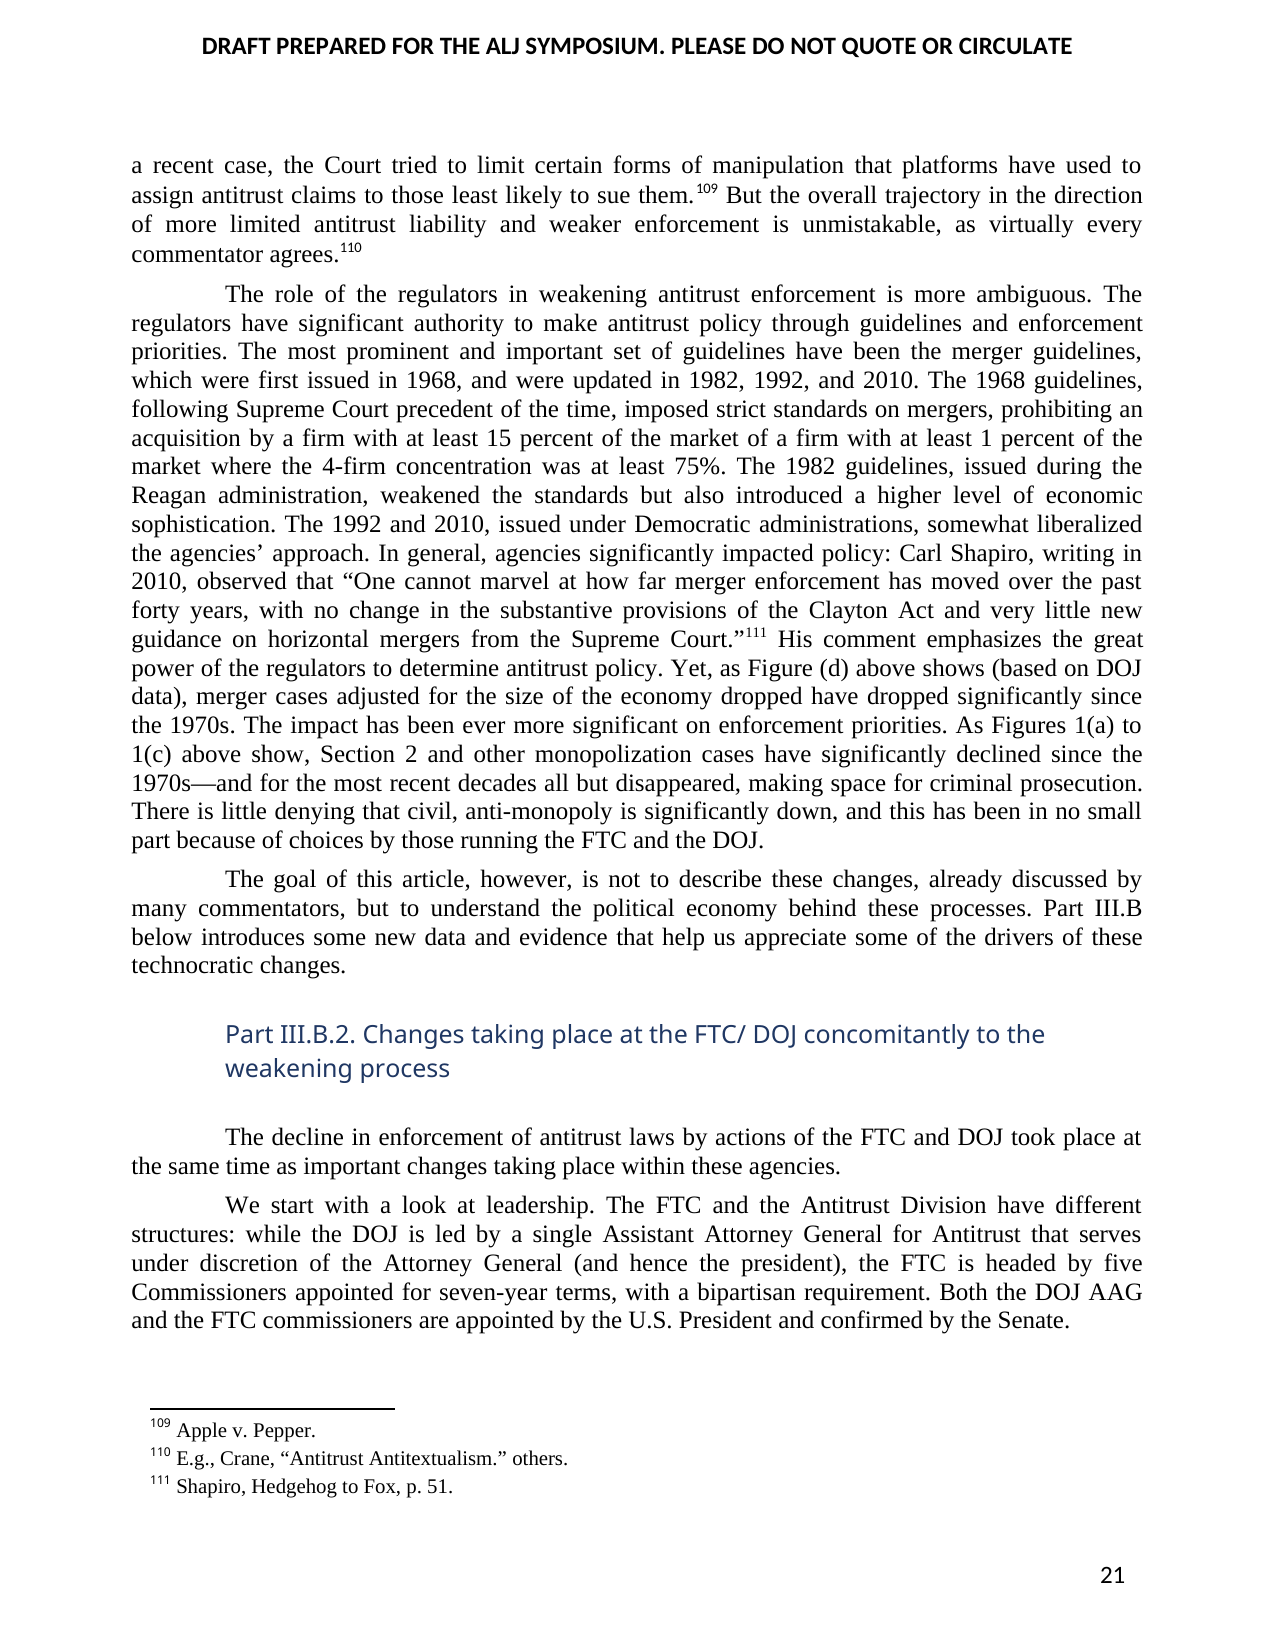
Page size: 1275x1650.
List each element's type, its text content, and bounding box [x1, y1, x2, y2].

subtitle Part III.B.2. Changes taking place at the FTC/ DOJ concomitantly to the weakening process [225, 1017, 1125, 1085]
text The goal of this article, however, is not to describe these changes, already discussed by many commentators, but to understand the political economy behind these processes. Part III.B below introduces some new data and evidence that help us appreciate some of the drivers of these technocratic changes. [131, 864, 1144, 979]
text We start with a look at leadership. The FTC and the Antitrust Division have different structures: while the DOJ is led by a single Assistant Attorney General for Antitrust that serves under discretion of the Attorney General (and hence the president), the FTC is headed by five Commissioners appointed for seven-year terms, with a bipartisan requirement. Both the DOJ AAG and the FTC commissioners are appointed by the U.S. President and confirmed by the Senate. [131, 1190, 1144, 1334]
text The decline in enforcement of antitrust laws by actions of the FTC and DOJ took place at the same time as important changes taking place within these agencies. [131, 1122, 1144, 1180]
text The role of the regulators in weakening antitrust enforcement is more ambiguous. The regulators have significant authority to make antitrust policy through guidelines and enforcement priorities. The most prominent and important set of guidelines have been the merger guidelines, which were first issued in 1968, and were updated in 1982, 1992, and 2010. The 1968 guidelines, following Supreme Court precedent of the time, imposed strict standards on mergers, prohibiting an acquisition by a firm with at least 15 percent of the market of a firm with at least 1 percent of the market where the 4-firm concentration was at least 75%. The 1982 guidelines, issued during the Reagan administration, weakened the standards but also introduced a higher level of economic sophistication. The 1992 and 2010, issued under Democratic administrations, somewhat liberalized the agencies’ approach. In general, agencies significantly impacted policy: Carl Shapiro, writing in 2010, observed that “One cannot marvel at how far merger enforcement has moved over the past forty years, with no change in the substantive provisions of the Clayton Act and very little new guidance on horizontal mergers from the Supreme Court.” His comment emphasizes the great power of the regulators to determine antitrust policy. Yet, as Figure (d) above shows (based on DOJ data), merger cases adjusted for the size of the economy dropped have dropped significantly since the 1970s. The impact has been ever more significant on enforcement priorities. As Figures 1(a) to 1(c) above show, Section 2 and other monopolization cases have significantly declined since the 1970s—and for the most recent decades all but disappeared, making space for criminal prosecution. There is little denying that civil, anti-monopoly is significantly down, and this has been in no small part because of choices by those running the FTC and the DOJ. [131, 279, 1144, 854]
text To be sure, this pattern was not entirely uniform. The restriction on indirect purchasers followed an earlier case that expanded the incentives of direct purchasers to sue by depriving defendants of the pass-through defense, though the ultimate impact was to reduce liability. The court expanded liability for refusals to deal before changing course and cutting back on it. And, in a recent case, the Court tried to limit certain forms of manipulation that platforms have used to assign antitrust claims to those least likely to sue them. But the overall trajectory in the direction of more limited antitrust liability and weaker enforcement is unmistakable, as virtually every commentator agrees. [131, 150, 1144, 268]
